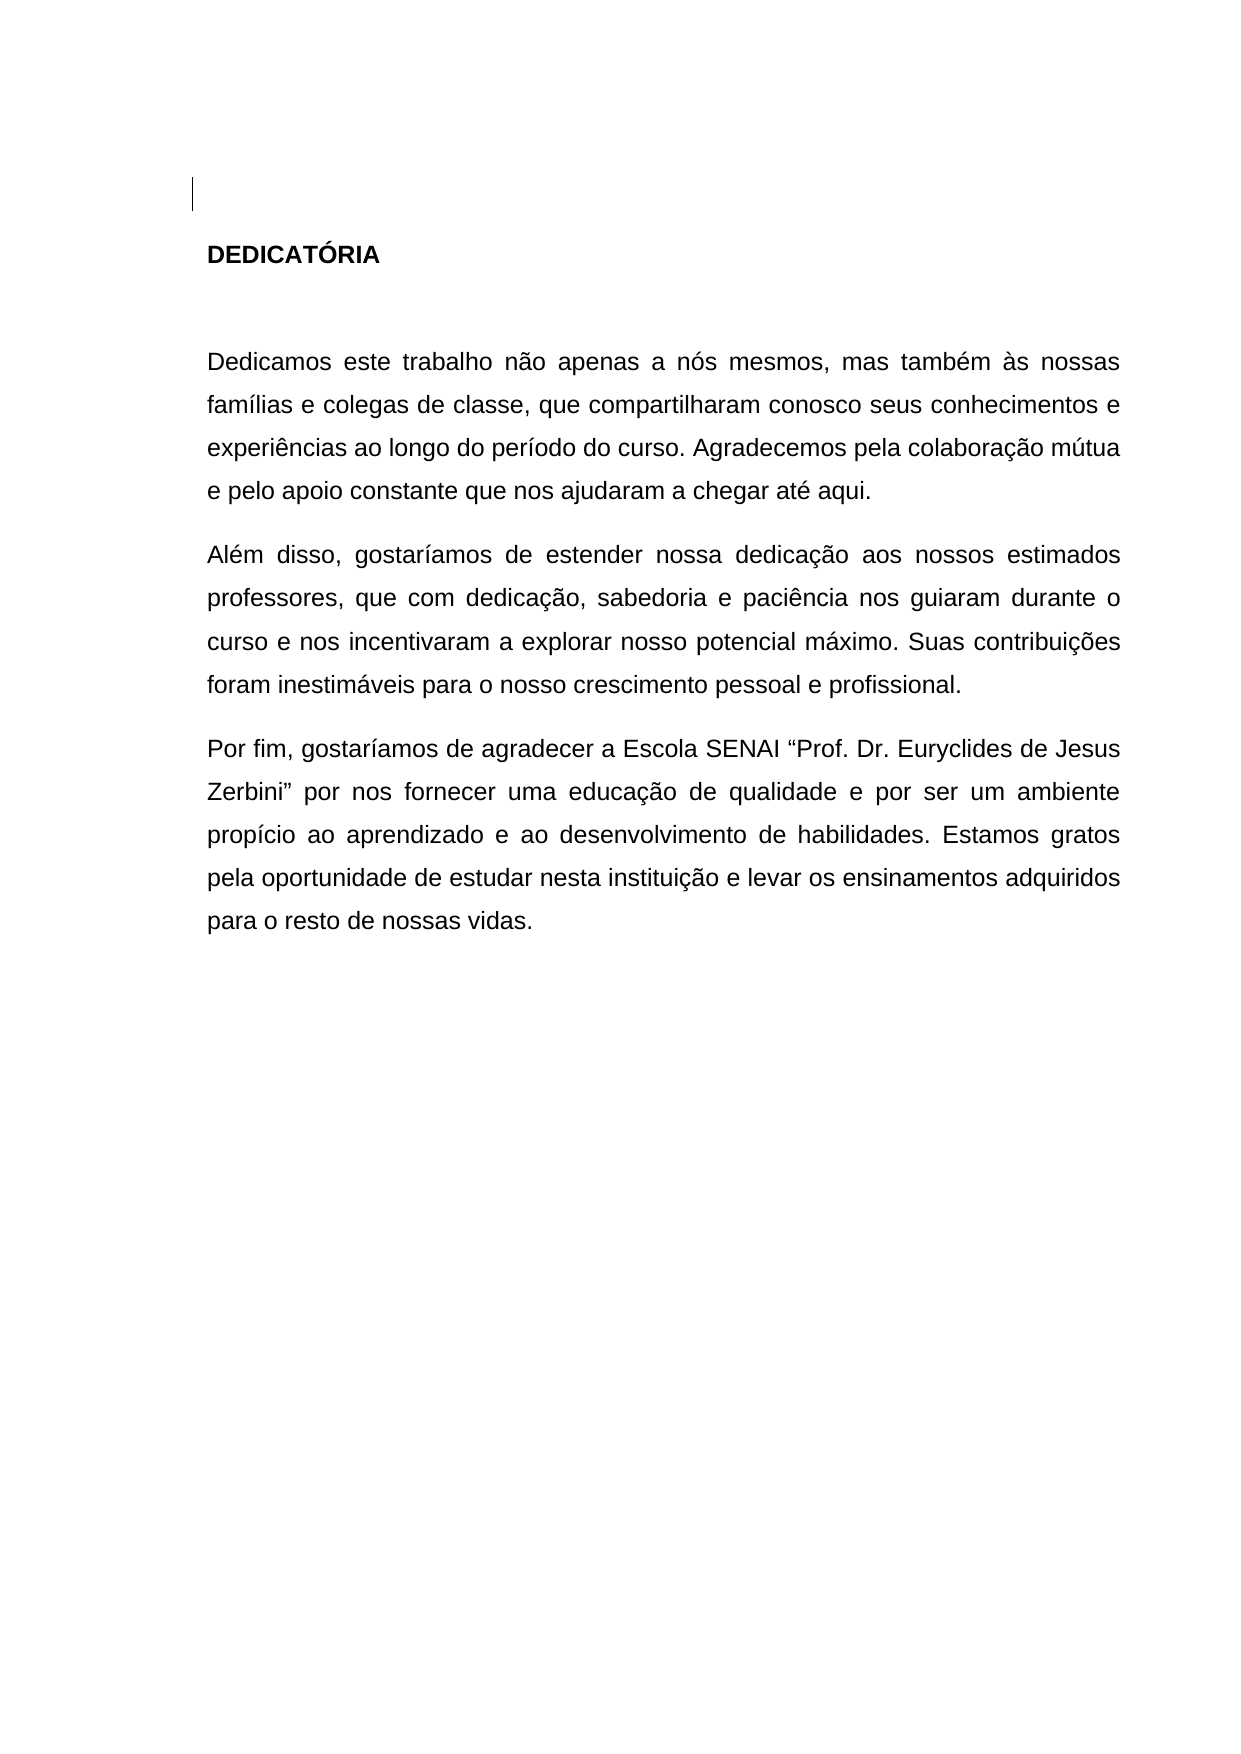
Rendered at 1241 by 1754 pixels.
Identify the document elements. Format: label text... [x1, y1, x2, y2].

text Por fim, gostaríamos de agradecer a Escola SENAI “Prof. Dr. Euryclides de Jesus Zerbini” por nos fornecer uma educação de qualidade e por ser um ambiente propício ao aprendizado e ao desenvolvimento de habilidades. Estamos gratos pela oportunidade de estudar nesta instituição e levar os ensinamentos adquiridos para o resto de nossas vidas. [207, 733, 1122, 935]
text DEDICATÓRIA [207, 240, 1122, 269]
text Além disso, gostaríamos de estender nossa dedicação aos nossos estimados professores, que com dedicação, sabedoria e paciência nos guiaram durante o curso e nos incentivaram a explorar nosso potencial máximo. Suas contribuições foram inestimáveis para o nosso crescimento pessoal e profissional. [207, 540, 1122, 698]
text Dedicamos este trabalho não apenas a nós mesmos, mas também às nossas famílias e colegas de classe, que compartilharam conosco seus conhecimentos e experiências ao longo do período do curso. Agradecemos pela colaboração mútua e pelo apoio constante que nos ajudaram a chegar até aqui. [207, 347, 1122, 505]
